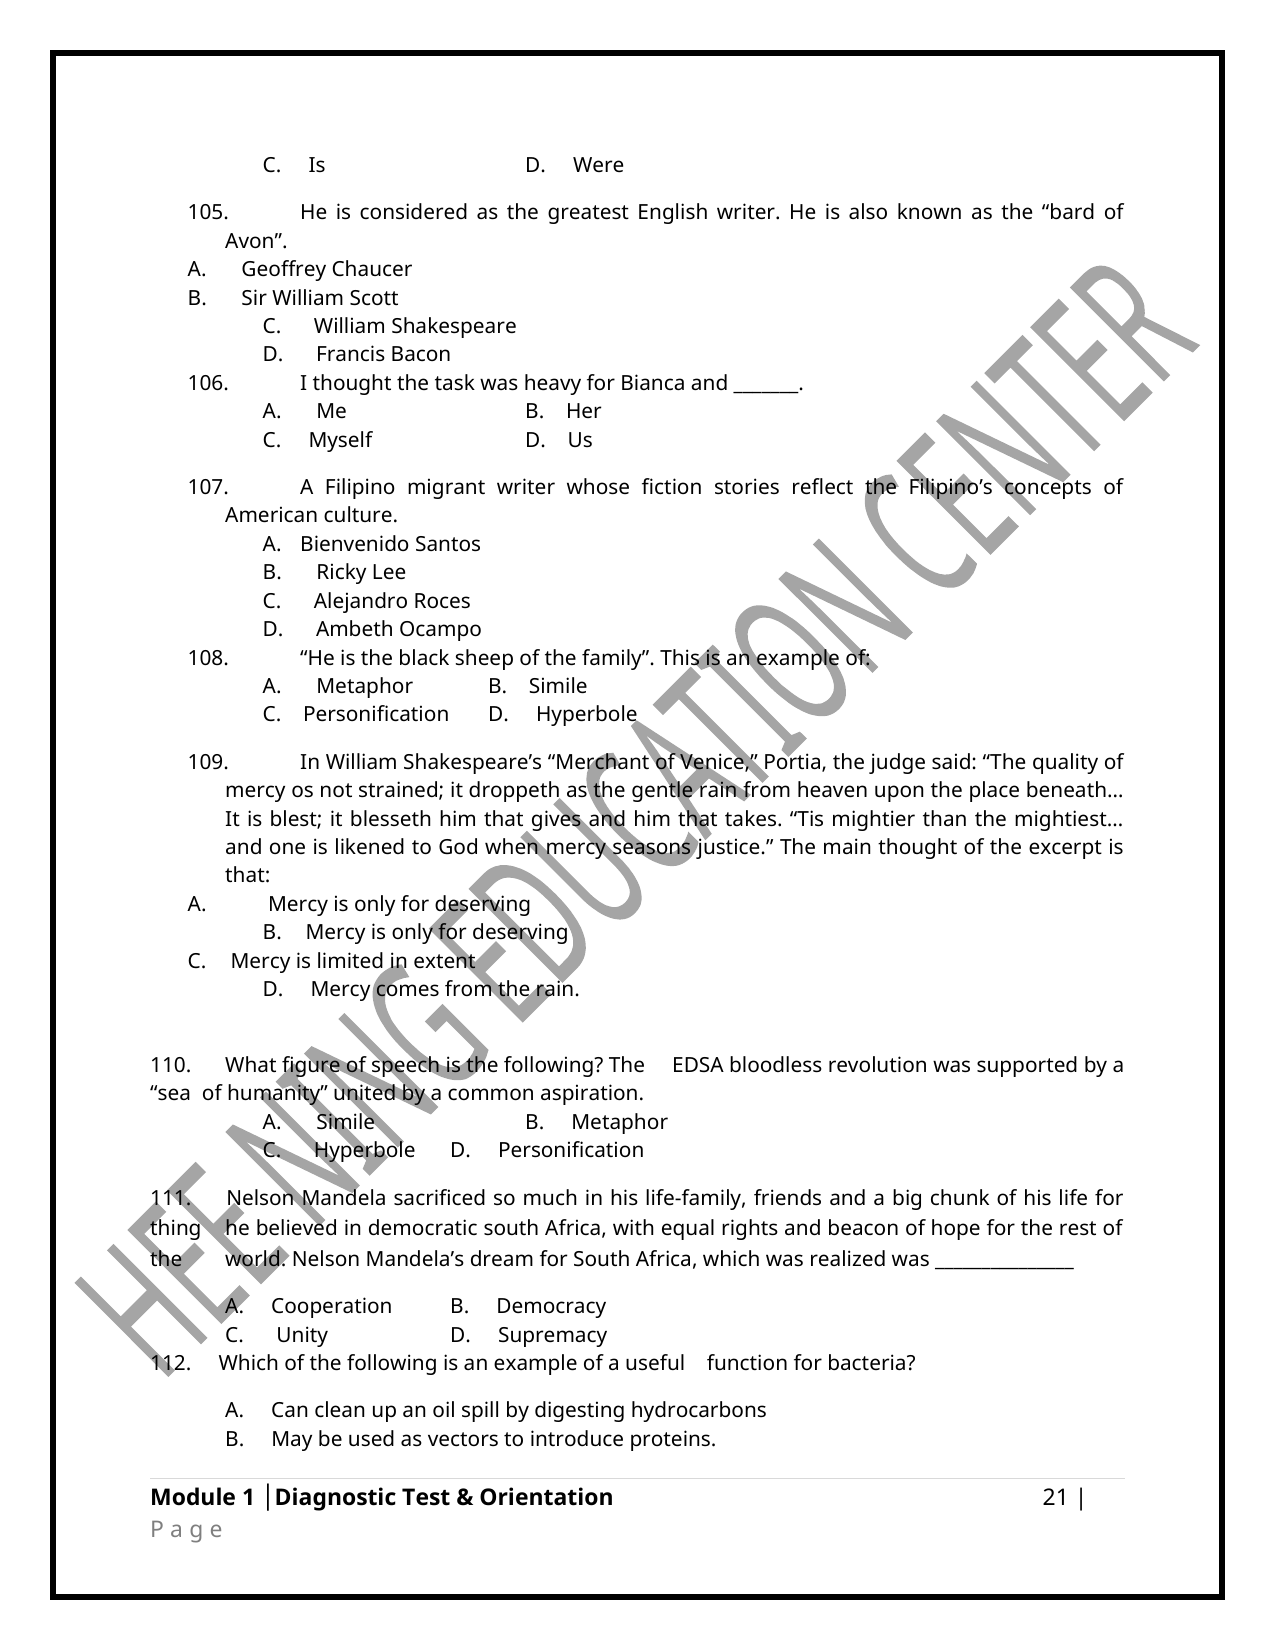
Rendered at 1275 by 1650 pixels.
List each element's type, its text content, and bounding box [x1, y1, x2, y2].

text A. Can clean up an oil spill by digesting hydrocarbons [150, 1395, 1125, 1424]
text C. Alejandro Roces [187, 586, 1125, 614]
text C. William Shakespeare [187, 311, 1125, 339]
text D. Ambeth Ocampo [187, 614, 1125, 643]
list Mercy is only for deserving [262, 917, 1125, 946]
list In William Shakespeare’s “Merchant of Venice,” Portia, the judge said: “The quality of mercy os not strained; it droppeth as the gentle rain from heaven upon the place beneath… It is blest; it blesseth him that gives and him that takes. “Tis mightier than the mightiest… and one is likened to God when mercy seasons justice.” The main thought of the excerpt is that: [187, 747, 1125, 889]
text A. Cooperation B. Democracy [150, 1291, 1125, 1320]
list Mercy is limited in extent [150, 946, 1125, 974]
list Me B. Her [262, 396, 1125, 425]
list I thought the task was heavy for Bianca and _______. [187, 368, 1125, 396]
list Ricky Lee [262, 557, 1125, 586]
list A Filipino migrant writer whose fiction stories reflect the Filipino’s concepts of American culture. [187, 472, 1125, 529]
list “He is the black sheep of the family”. This is an example of: [187, 643, 1125, 671]
text D. Francis Bacon [187, 339, 1125, 368]
text 111. Nelson Mandela sacrificed so much in his life-family, friends and a big chunk of his life for thing he believed in democratic south Africa, with equal rights and beacon of hope for the rest of the world. Nelson Mandela’s dream for South Africa, which was realized was _______________ [150, 1183, 1125, 1272]
list Geoffrey Chaucer [150, 254, 1125, 283]
text 110. What figure of speech is the following? The EDSA bloodless revolution was supported by a “sea of humanity” united by a common aspiration. [150, 1050, 1125, 1107]
list Simile B. Metaphor [262, 1107, 1125, 1135]
text C. Is D. Were [253, 150, 1125, 178]
text C. Unity D. Supremacy [150, 1320, 1125, 1348]
list Mercy is only for deserving [150, 889, 1125, 917]
text C. Myself D. Us [262, 425, 1125, 453]
list Sir William Scott [150, 283, 1125, 311]
text C. Personification D. Hyperbole [262, 699, 1125, 728]
text 112. Which of the following is an example of a useful function for bacteria? [150, 1348, 1125, 1377]
text C. Hyperbole D. Personification [262, 1135, 1125, 1164]
text B. May be used as vectors to introduce proteins. [150, 1424, 1125, 1452]
text D. Mercy comes from the rain. [225, 974, 1125, 1003]
list He is considered as the greatest English writer. He is also known as the “bard of Avon”. [187, 197, 1125, 254]
list Bienvenido Santos [262, 529, 1125, 557]
list Metaphor B. Simile [262, 671, 1125, 699]
